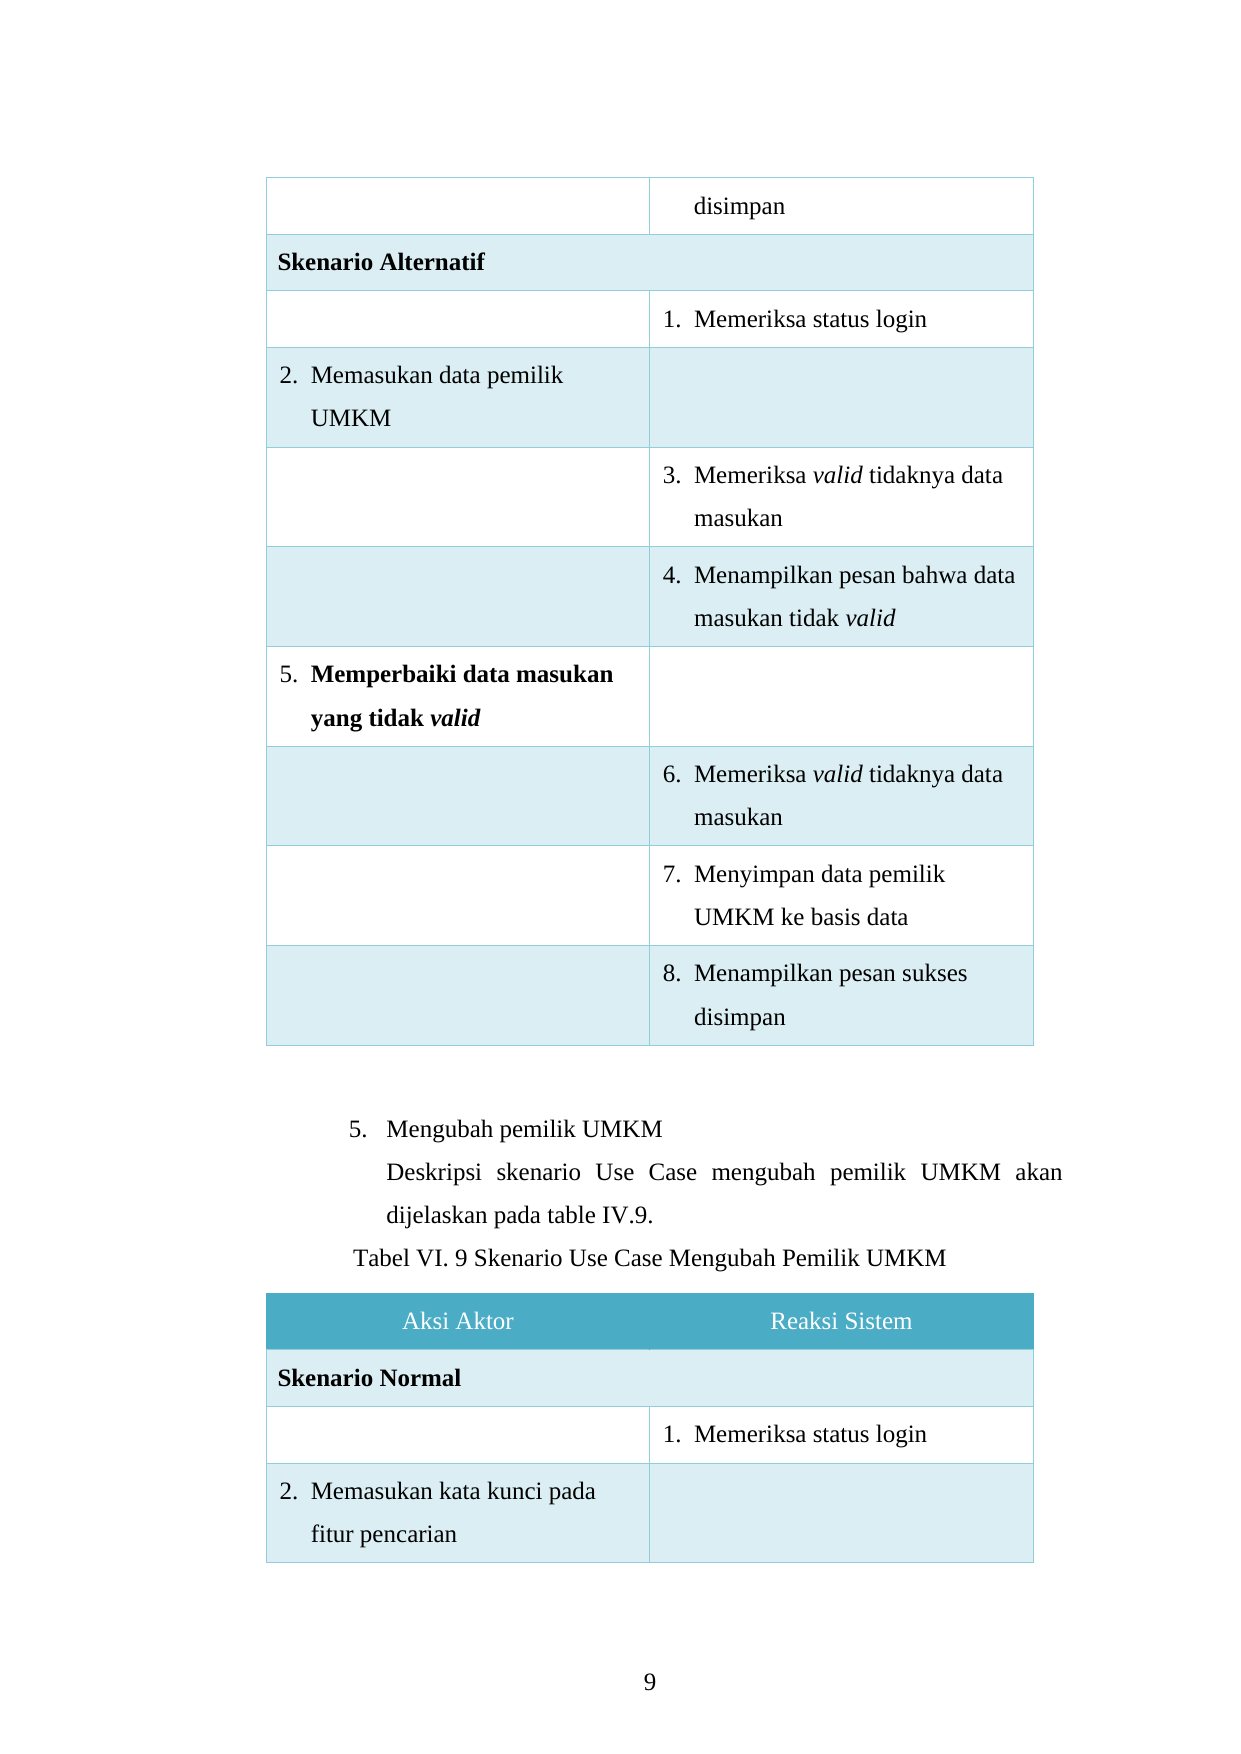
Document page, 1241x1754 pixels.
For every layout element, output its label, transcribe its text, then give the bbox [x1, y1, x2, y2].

list Mengubah pemilik UMKM [349, 1114, 1063, 1143]
table_cell Memasukan data pemilik UMKM [267, 348, 649, 447]
table_cell [267, 547, 649, 646]
table_cell [267, 1407, 649, 1462]
table_cell [650, 348, 1033, 447]
table_header Aksi Aktor [267, 1294, 649, 1349]
table_cell Menampilkan pesan sukses disimpan [650, 946, 1033, 1045]
table_cell Memeriksa valid tidaknya data masukan [650, 448, 1033, 546]
table_cell [267, 178, 649, 234]
table_cell [267, 291, 649, 347]
table_cell Menyimpan data pemilik UMKM ke basis data [650, 846, 1033, 945]
table_cell Memeriksa status login [650, 291, 1033, 347]
table_cell [267, 846, 649, 945]
table_cell Memperbaiki data masukan yang tidak valid [267, 647, 649, 746]
table_cell Skenario Normal [267, 1350, 1033, 1406]
list Deskripsi skenario Use Case mengubah pemilik UMKM akan dijelaskan pada table IV.9. [386, 1157, 1063, 1229]
table_cell [650, 1464, 1033, 1562]
table_cell Menampilkan pesan bahwa data masukan tidak valid [650, 547, 1033, 646]
table_cell Memeriksa status login [650, 1407, 1033, 1462]
table_header Reaksi Sistem [650, 1294, 1033, 1349]
text Tabel VI. 9 Skenario Use Case Mengubah Pemilik UMKM [236, 1243, 1063, 1272]
table_cell [267, 946, 649, 1045]
table_cell [267, 747, 649, 845]
table_cell Skenario Alternatif [267, 235, 1033, 290]
table_cell [267, 448, 649, 546]
table_cell [650, 647, 1033, 746]
table_cell Memeriksa valid tidaknya data masukan [650, 747, 1033, 845]
table_cell Memasukan kata kunci pada fitur pencarian [267, 1464, 649, 1562]
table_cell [650, 178, 1033, 234]
